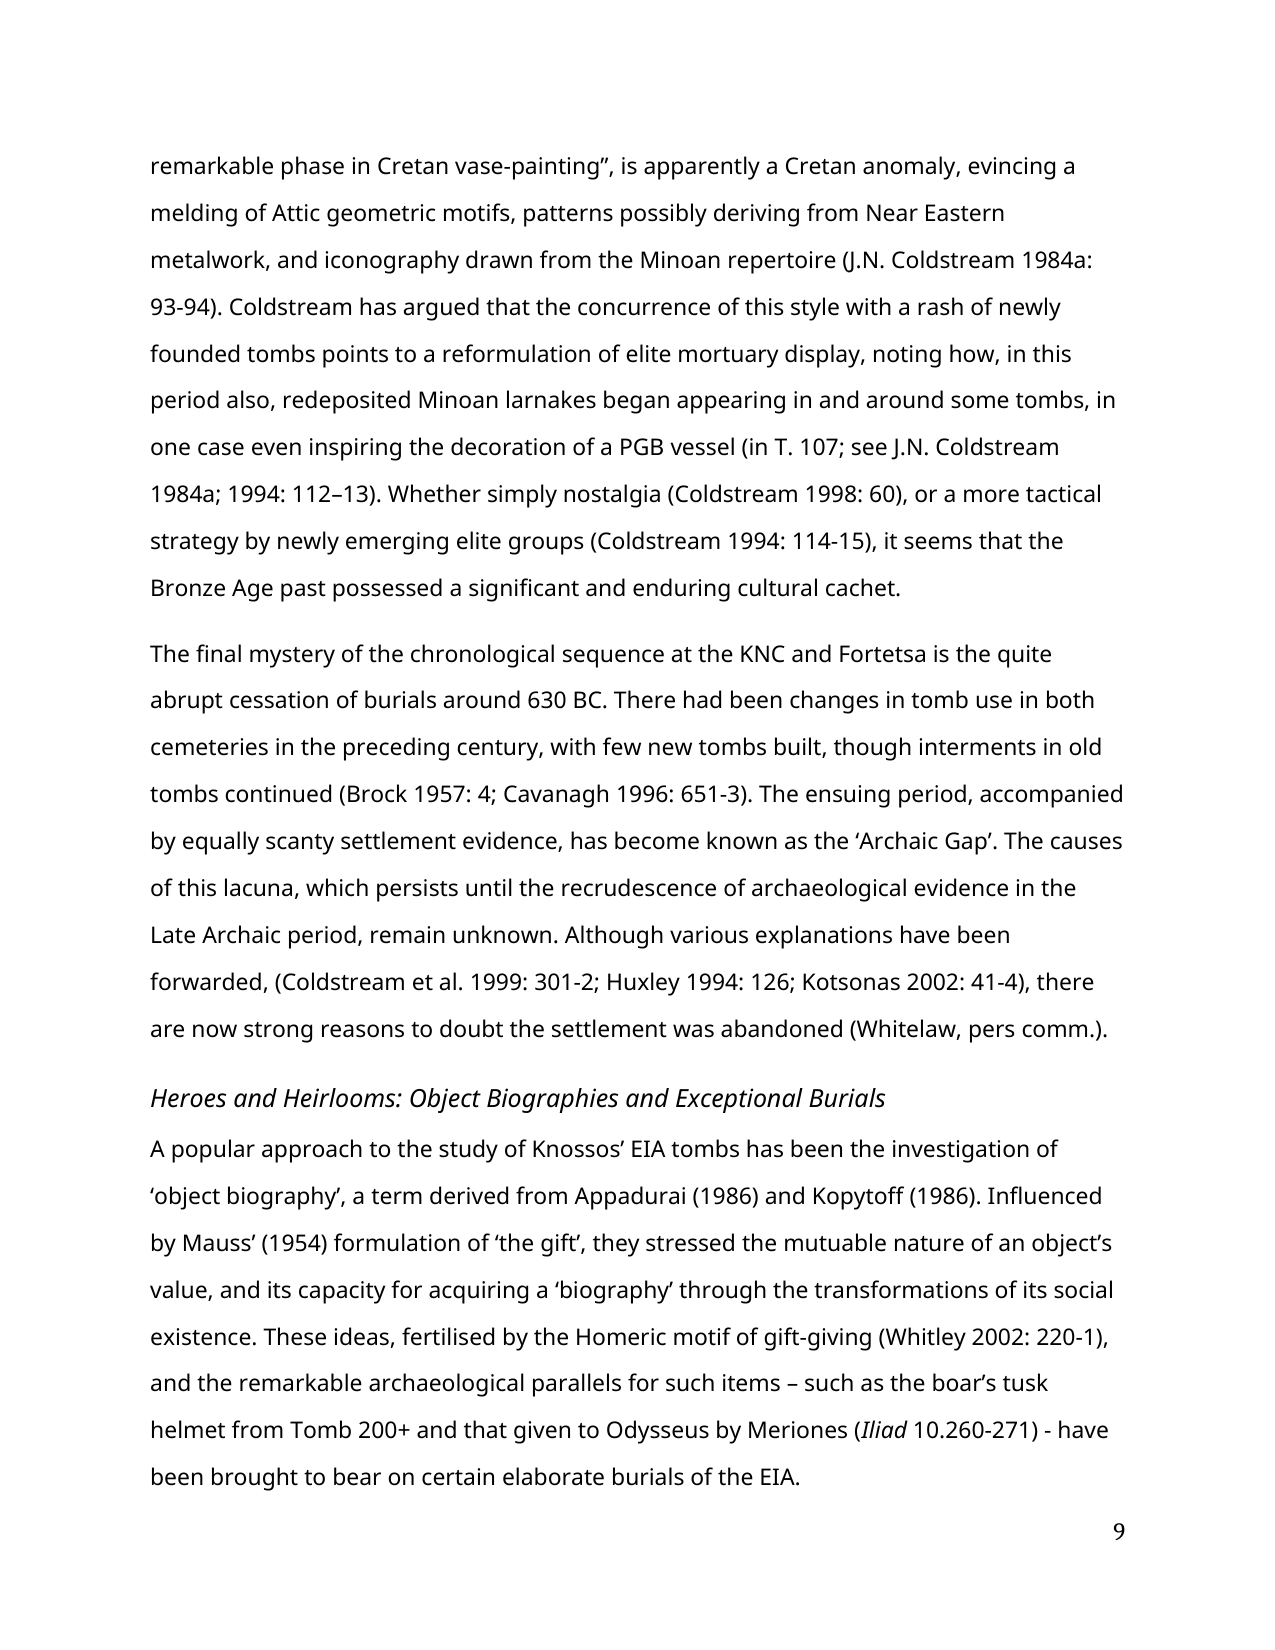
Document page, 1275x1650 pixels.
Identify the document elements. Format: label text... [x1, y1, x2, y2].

text A popular approach to the study of Knossos’ EIA tombs has been the investigation of ‘object biography’, a term derived from Appadurai (1986) and Kopytoff (1986). Influenced by Mauss’ (1954) formulation of ‘the gift’, they stressed the mutuable nature of an object’s value, and its capacity for acquiring a ‘biography’ through the transformations of its social existence. These ideas, fertilised by the Homeric motif of gift-giving (Whitley 2002: 220-1), and the remarkable archaeological parallels for such items – such as the boar’s tusk helmet from Tomb 200+ and that given to Odysseus by Meriones (Iliad 10.260-271) - have been brought to bear on certain elaborate burials of the EIA. [150, 1133, 1125, 1492]
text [150, 150, 1125, 603]
text The final mystery of the chronological sequence at the KNC and Fortetsa is the quite abrupt cessation of burials around 630 BC. There had been changes in tomb use in both cemeteries in the preceding century, with few new tombs built, though interments in old tombs continued (Brock 1957: 4; Cavanagh 1996: 651-3). The ensuing period, accompanied by equally scanty settlement evidence, has become known as the ‘Archaic Gap’. The causes of this lacuna, which persists until the recrudescence of archaeological evidence in the Late Archaic period, remain unknown. Although various explanations have been forwarded, (Coldstream et al. 1999: 301-2; Huxley 1994: 126; Kotsonas 2002: 41-4), there are now strong reasons to doubt the settlement was abandoned (Whitelaw, pers comm.). [150, 637, 1125, 1044]
subtitle Heroes and Heirlooms: Object Biographies and Exceptional Burials [150, 1080, 1125, 1114]
